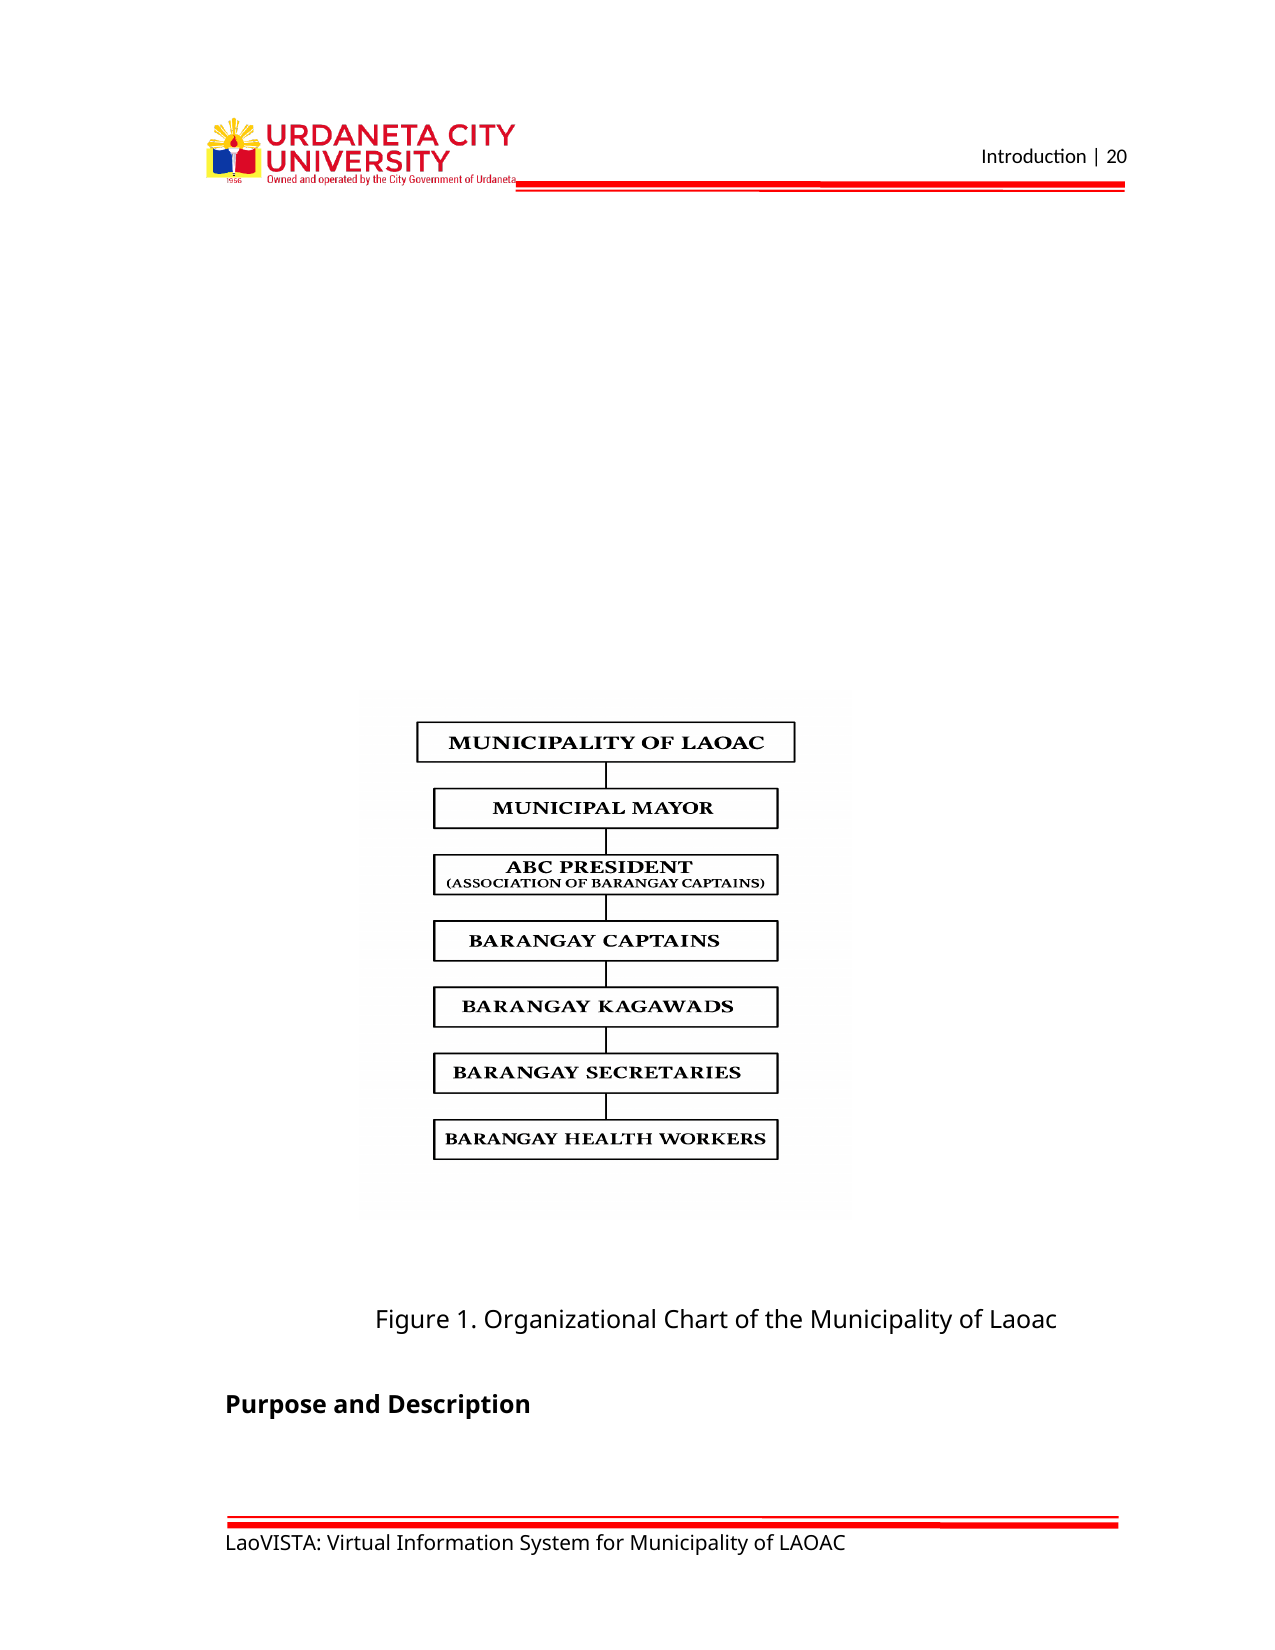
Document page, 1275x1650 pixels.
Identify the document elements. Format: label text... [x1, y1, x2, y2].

text Figure 1. Organizational Chart of the Municipality of Laoac [300, 1302, 1125, 1336]
text Purpose and Description [225, 1387, 1125, 1421]
picture [206, 117, 516, 186]
picture [358, 690, 853, 1220]
